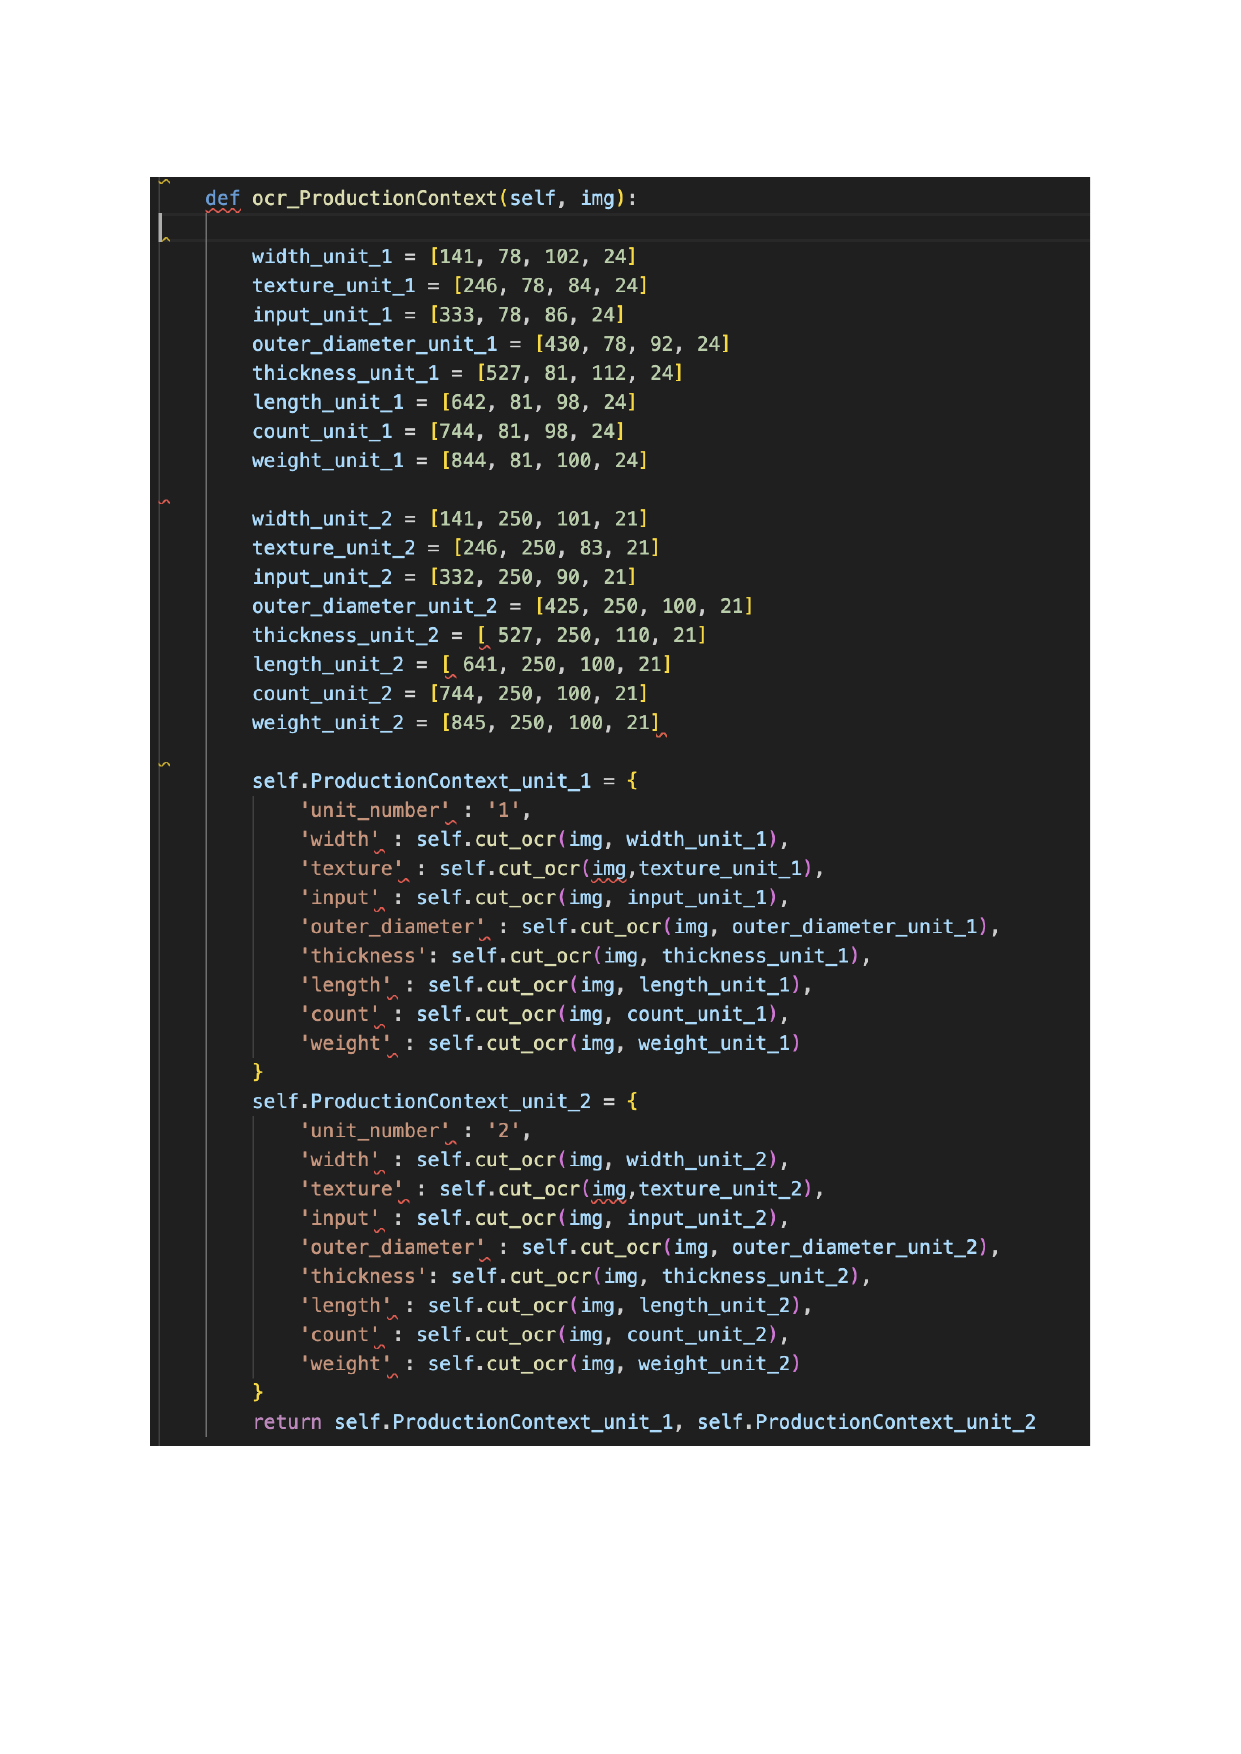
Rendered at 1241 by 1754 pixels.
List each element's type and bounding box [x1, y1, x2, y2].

picture [150, 177, 1091, 1446]
